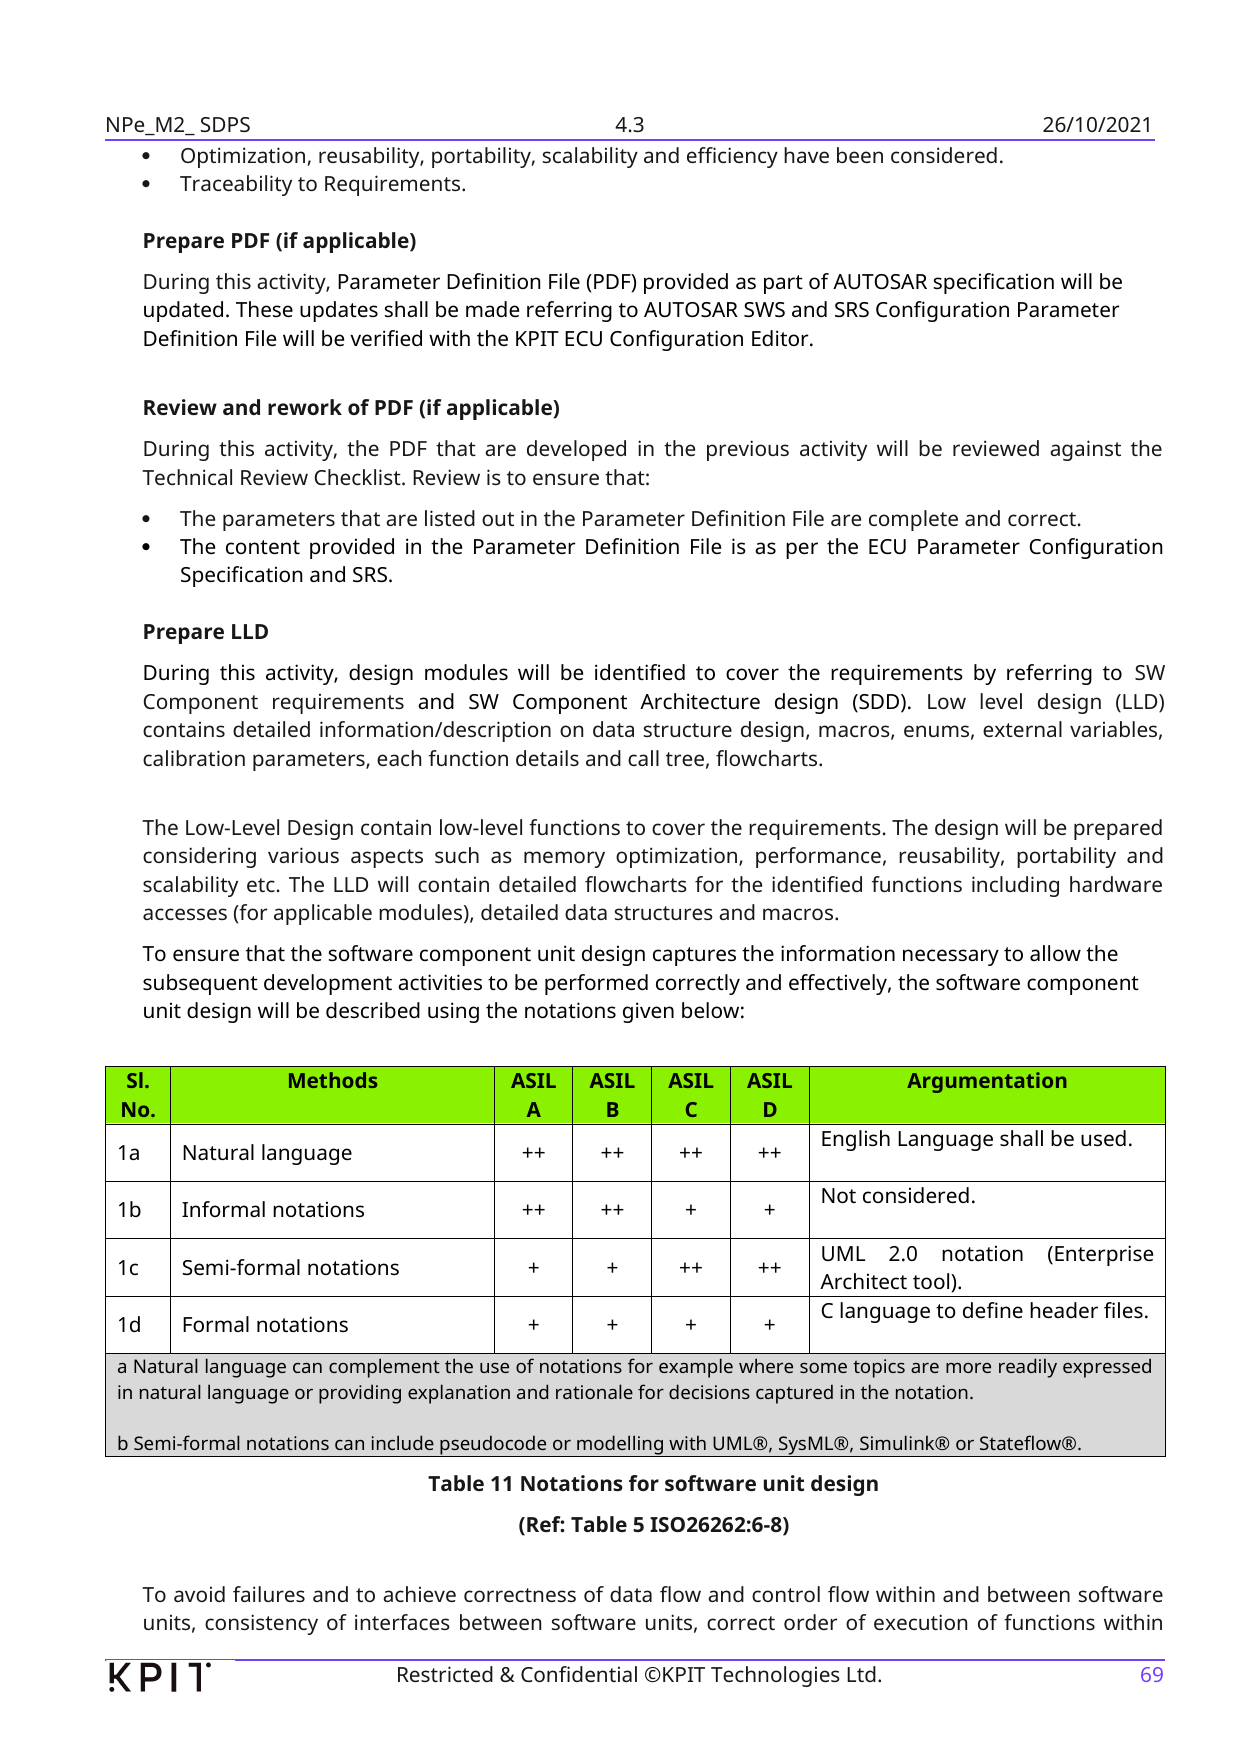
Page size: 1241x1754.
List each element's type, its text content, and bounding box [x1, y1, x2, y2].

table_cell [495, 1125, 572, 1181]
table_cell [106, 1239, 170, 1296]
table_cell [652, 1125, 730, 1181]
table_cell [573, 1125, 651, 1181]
list The parameters that are listed out in the Parameter Definition File are complete and correct. [142, 504, 1165, 532]
text Table 11 Notations for software unit design [142, 1469, 1165, 1498]
picture [106, 1660, 235, 1697]
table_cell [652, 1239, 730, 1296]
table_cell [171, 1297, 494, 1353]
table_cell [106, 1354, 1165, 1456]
text Prepare PDF (if applicable) [142, 226, 1165, 255]
list Optimization, reusability, portability, scalability and efficiency have been considered. [142, 141, 1165, 169]
text Review and rework of PDF (if applicable) [142, 393, 1165, 422]
list Traceability to Requirements. [142, 169, 1165, 198]
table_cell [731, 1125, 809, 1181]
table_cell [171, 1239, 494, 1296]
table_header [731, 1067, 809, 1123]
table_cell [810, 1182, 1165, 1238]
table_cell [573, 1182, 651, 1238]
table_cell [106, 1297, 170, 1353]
text During this activity, design modules will be identified to cover the requirements by referring to SW Component requirements and SW Component Architecture design (SDD). Low level design (LLD) contains detailed information/description on data structure design, macros, enums, external variables, calibration parameters, each function details and call tree, flowcharts. [142, 658, 1165, 772]
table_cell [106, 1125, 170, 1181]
text (Ref: Table 5 ISO26262:6-8) [142, 1510, 1165, 1539]
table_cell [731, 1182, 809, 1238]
text To ensure that the software component unit design captures the information necessary to allow the subsequent development activities to be performed correctly and effectively, the software component unit design will be described using the notations given below: [142, 939, 1165, 1025]
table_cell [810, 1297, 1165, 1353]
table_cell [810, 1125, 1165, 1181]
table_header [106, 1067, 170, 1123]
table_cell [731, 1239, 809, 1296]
list The content provided in the Parameter Definition File is as per the ECU Parameter Configuration Specification and SRS. [142, 532, 1165, 589]
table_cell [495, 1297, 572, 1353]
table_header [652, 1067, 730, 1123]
text During this activity, Parameter Definition File (PDF) provided as part of AUTOSAR specification will be updated. These updates shall be made referring to AUTOSAR SWS and SRS Configuration Parameter Definition File will be verified with the KPIT ECU Configuration Editor. [142, 267, 1165, 352]
text Prepare LLD [142, 617, 1165, 646]
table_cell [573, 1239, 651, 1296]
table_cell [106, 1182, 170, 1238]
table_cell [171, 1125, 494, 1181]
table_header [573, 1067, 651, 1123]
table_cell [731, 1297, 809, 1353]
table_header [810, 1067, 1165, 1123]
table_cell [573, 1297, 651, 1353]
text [142, 1580, 1165, 1637]
text During this activity, the PDF that are developed in the previous activity will be reviewed against the Technical Review Checklist. Review is to ensure that: [142, 434, 1165, 491]
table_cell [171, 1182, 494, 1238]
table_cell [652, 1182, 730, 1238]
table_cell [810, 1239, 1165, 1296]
text The Low-Level Design contain low-level functions to cover the requirements. The design will be prepared considering various aspects such as memory optimization, performance, reusability, portability and scalability etc. The LLD will contain detailed flowcharts for the identified functions including hardware accesses (for applicable modules), detailed data structures and macros. [142, 813, 1165, 927]
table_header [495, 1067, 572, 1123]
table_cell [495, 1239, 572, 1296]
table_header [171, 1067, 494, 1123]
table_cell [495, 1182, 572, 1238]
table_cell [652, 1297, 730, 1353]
